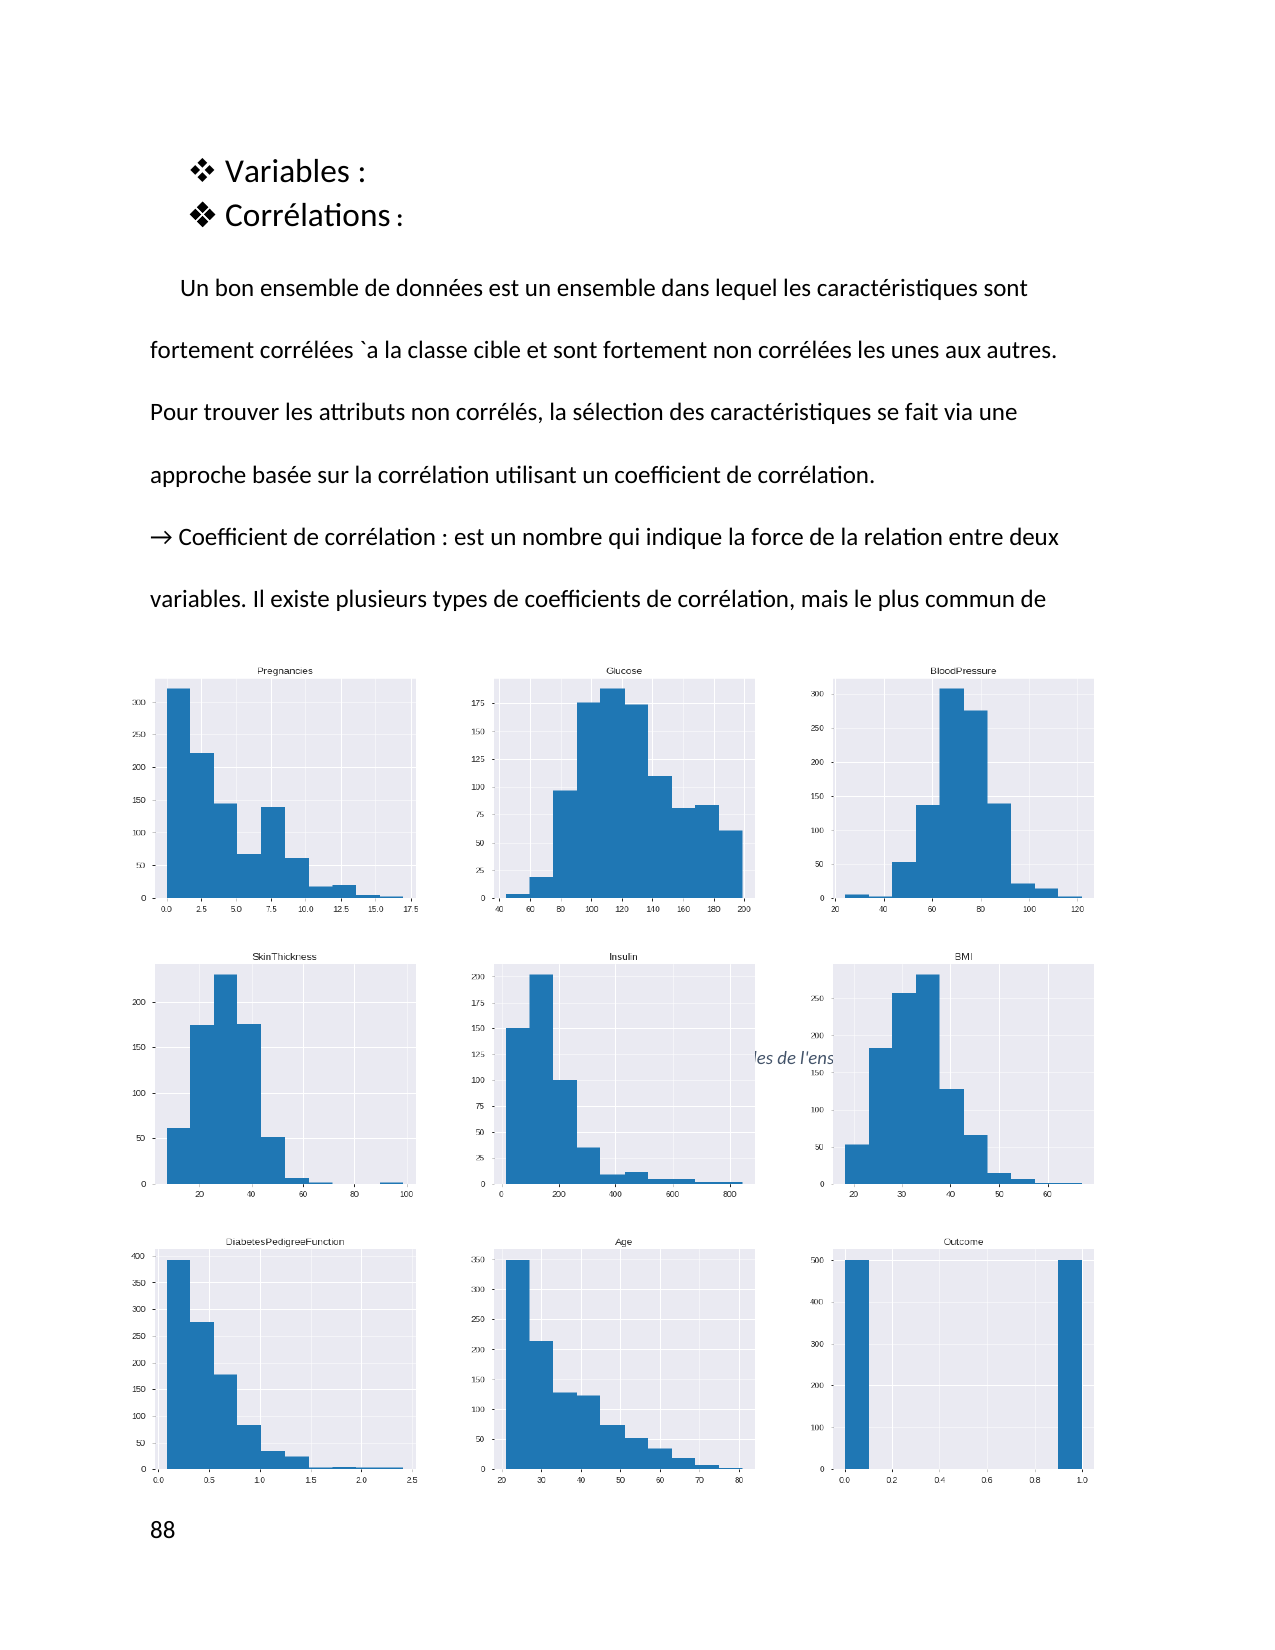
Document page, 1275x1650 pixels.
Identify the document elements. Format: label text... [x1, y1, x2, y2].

list Corrélations : [187, 194, 1125, 235]
text → Coefficient de corrélation : est un nombre qui indique la force de la relation entre deux [150, 521, 1125, 552]
subtitle Variables : [187, 150, 1125, 191]
text approche basée sur la corrélation utilisant un coefficient de corrélation. [150, 459, 1125, 489]
text Pour trouver les attributs non corrélés, la sélection des caractéristiques se fait via une [150, 396, 1125, 427]
picture [125, 662, 1099, 1489]
text variables. Il existe plusieurs types de coefficients de corrélation, mais le plus commun de [150, 584, 1125, 614]
text Un bon ensemble de données est un ensemble dans lequel les caractéristiques sont [150, 272, 1125, 302]
text fortement corrélées `a la classe cible et sont fortement non corrélées les unes aux autres. [150, 334, 1125, 364]
